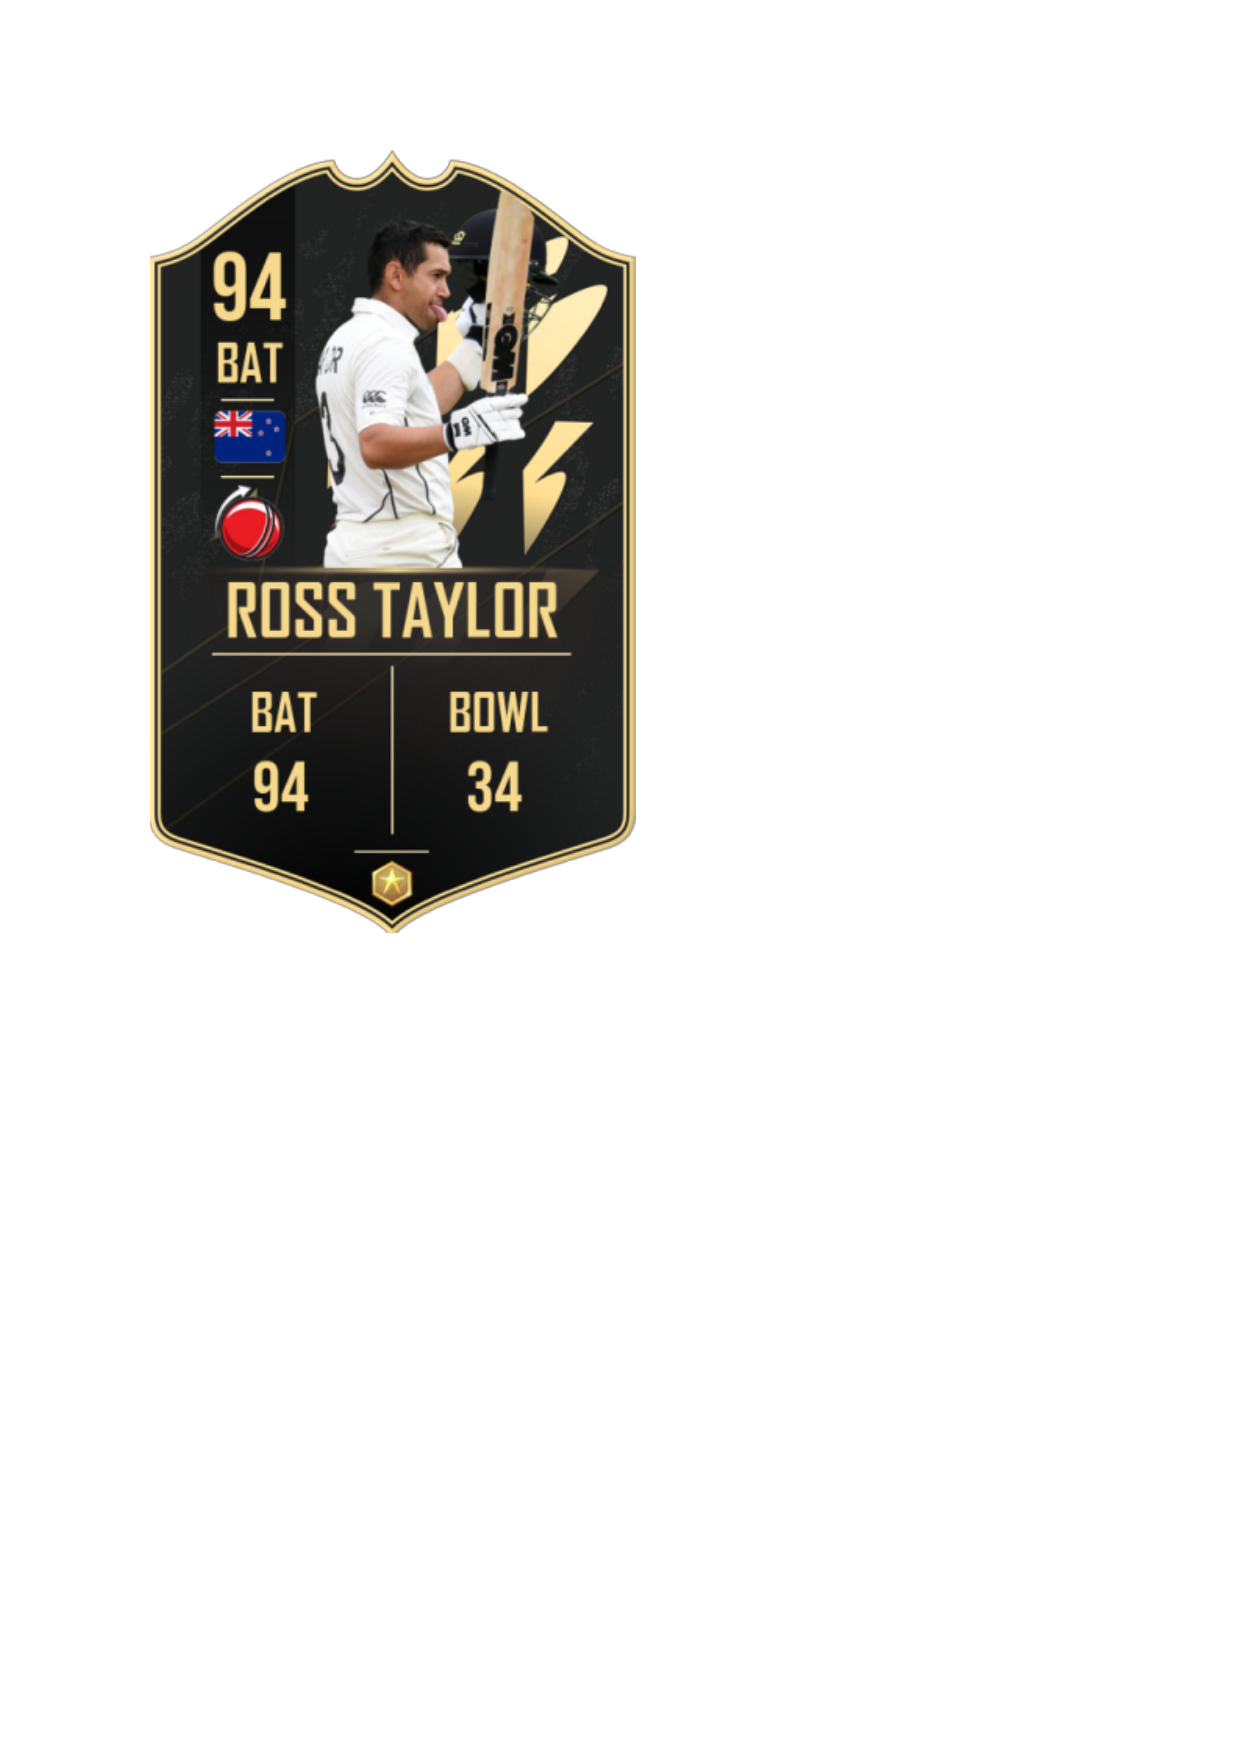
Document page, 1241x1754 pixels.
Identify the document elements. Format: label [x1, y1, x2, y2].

picture [150, 150, 636, 933]
